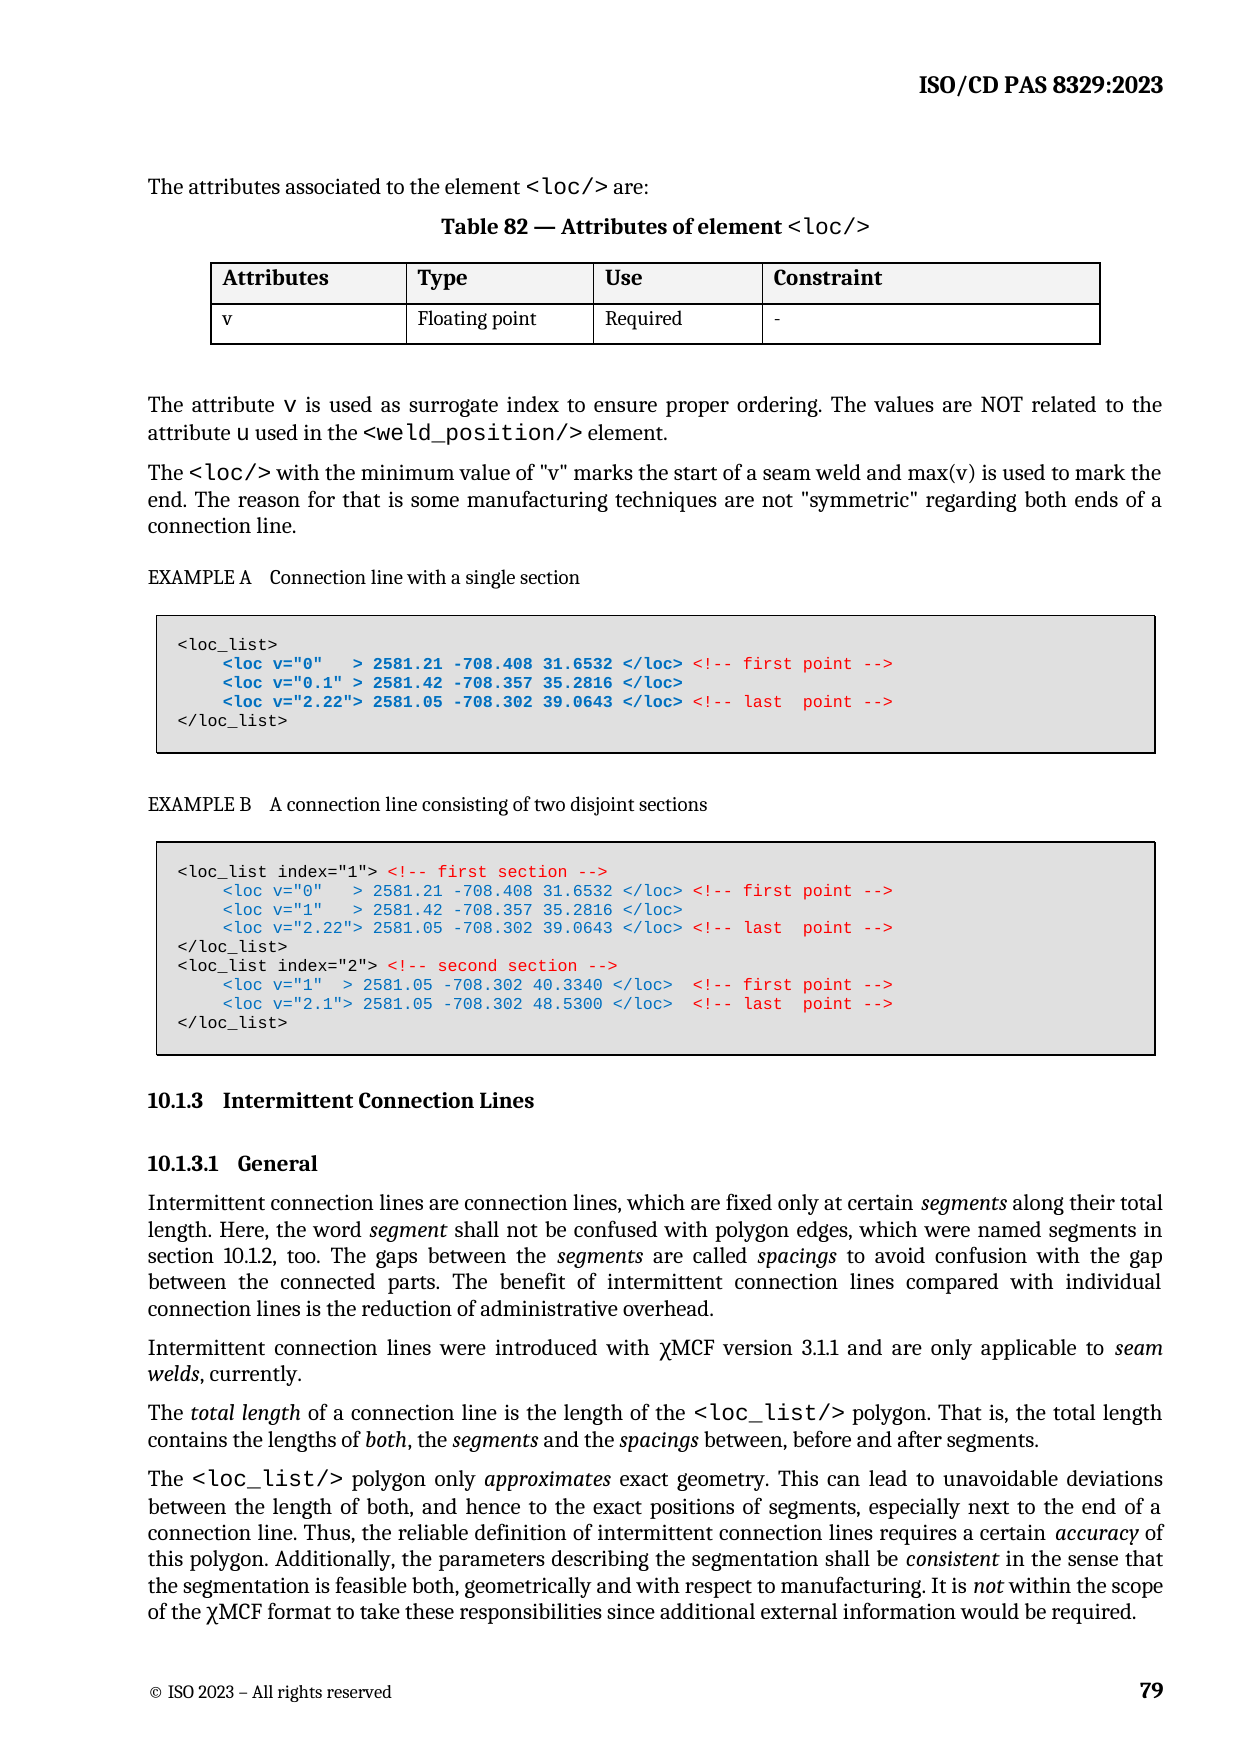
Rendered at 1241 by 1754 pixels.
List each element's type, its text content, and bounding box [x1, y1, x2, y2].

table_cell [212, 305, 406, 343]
text <loc_list index="2"> <!-- second section --> [157, 954, 1154, 973]
text <loc v="1" > 2581.05 -708.302 40.3340 </loc> <!-- first point --> [157, 973, 1154, 992]
text The attributes associated to the element <loc/> are: [148, 174, 1163, 201]
text <loc v="2.22"> 2581.05 -708.302 39.0643 </loc> <!-- last point --> [157, 690, 1154, 709]
text Intermittent connection lines were introduced with χMCF version 3.1.1 and are only applicable to seam welds, currently. [148, 1334, 1163, 1387]
text <loc v="1" > 2581.42 -708.357 35.2816 </loc> [157, 898, 1154, 917]
text <loc v="2.22"> 2581.05 -708.302 39.0643 </loc> <!-- last point --> [157, 917, 1154, 936]
text EXAMPLE B A connection line consisting of two disjoint sections [148, 791, 1163, 816]
text </loc_list> [157, 1011, 1154, 1030]
text <loc v="0" > 2581.21 -708.408 31.6532 </loc> <!-- first point --> [157, 652, 1154, 671]
text <loc v="0" > 2581.21 -708.408 31.6532 </loc> <!-- first point --> [157, 879, 1154, 898]
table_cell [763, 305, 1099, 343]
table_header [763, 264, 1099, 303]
text The attribute v is used as surrogate index to ensure proper ordering. The values are NOT related to the attribute u used in the <weld_position/> element. [148, 392, 1163, 447]
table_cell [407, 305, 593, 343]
text <loc v="2.1"> 2581.05 -708.302 48.5300 </loc> <!-- last point --> [157, 992, 1154, 1011]
text EXAMPLE A Connection line with a single section [148, 565, 1163, 590]
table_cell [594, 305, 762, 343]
text Intermittent connection lines are connection lines, which are fixed only at certain segments along their total length. Here, the word segment shall not be confused with polygon edges, which were named segments in section 10.1.2, too. The gaps between the segments are called spacings to avoid confusion with the gap between the connected parts. The benefit of intermittent connection lines compared with individual connection lines is the reduction of administrative overhead. [148, 1190, 1163, 1322]
text <loc v="0.1" > 2581.42 -708.357 35.2816 </loc> [157, 671, 1154, 690]
text Table 82 — Attributes of element <loc/> [148, 214, 1163, 241]
text <loc_list> [157, 633, 1154, 652]
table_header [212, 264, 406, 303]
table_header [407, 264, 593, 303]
text <loc_list index="1"> <!-- first section --> [157, 860, 1154, 879]
text The <loc_list/> polygon only approximates exact geometry. This can lead to unavoidable deviations between the length of both, and hence to the exact positions of segments, especially next to the end of a connection line. Thus, the reliable definition of intermittent connection lines requires a certain accuracy of this polygon. Additionally, the parameters describing the segmentation shall be consistent in the sense that the segmentation is feasible both, geometrically and with respect to manufacturing. It is not within the scope of the χMCF format to take these responsibilities since additional external information would be required. [148, 1466, 1163, 1625]
subtitle General [148, 1151, 1163, 1178]
text The <loc/> with the minimum value of "v" marks the start of a seam weld and max(v) is used to mark the end. The reason for that is some manufacturing techniques are not "symmetric" regarding both ends of a connection line. [148, 459, 1163, 540]
text </loc_list> [157, 936, 1154, 954]
text </loc_list> [157, 709, 1154, 728]
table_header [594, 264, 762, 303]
subtitle Intermittent Connection Lines [148, 1087, 1163, 1114]
text The total length of a connection line is the length of the <loc_list/> polygon. That is, the total length contains the lengths of both, the segments and the spacings between, before and after segments. [148, 1399, 1163, 1453]
